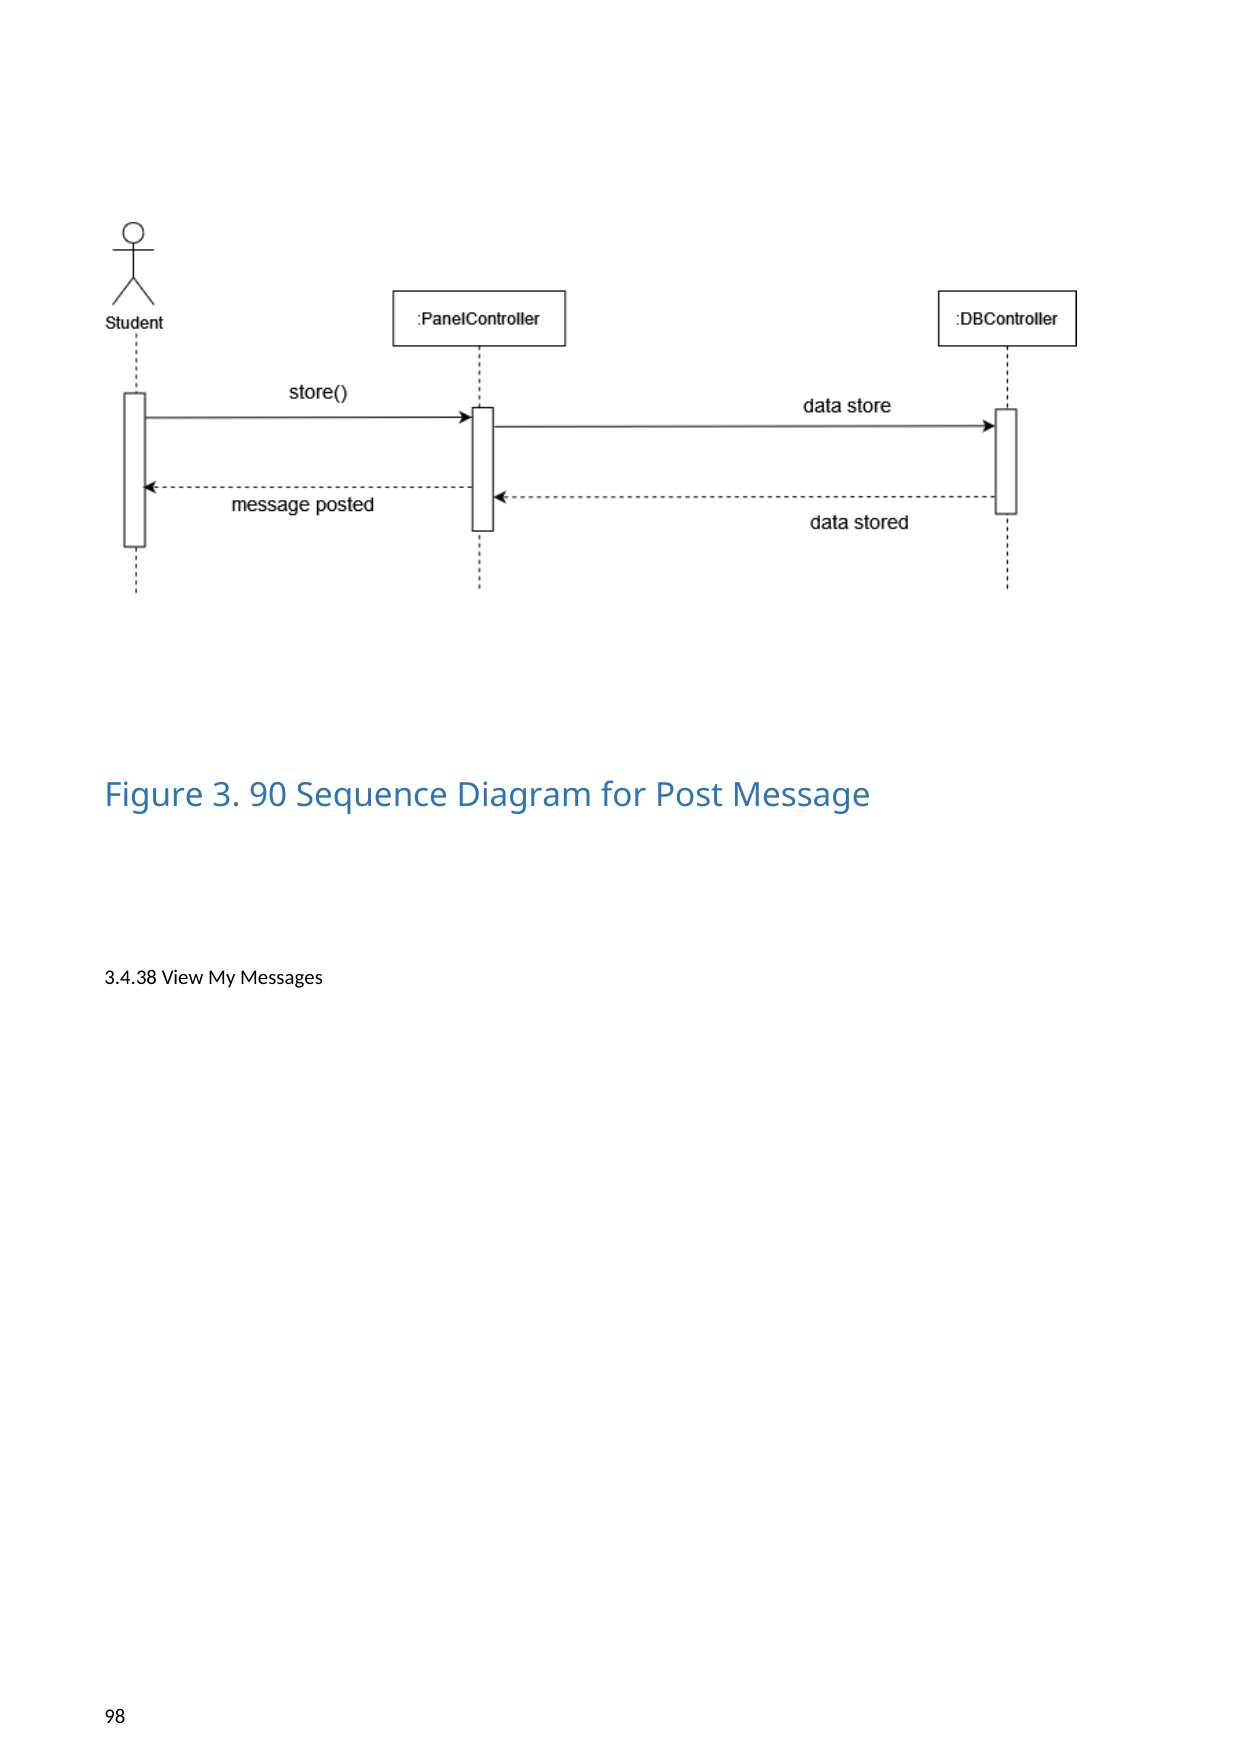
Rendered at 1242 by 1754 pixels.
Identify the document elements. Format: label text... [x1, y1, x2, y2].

picture [104, 222, 1077, 595]
text 3.4.38 View My Messages [104, 964, 1128, 989]
subtitle Figure 3. 90 Sequence Diagram for Post Message [104, 771, 1128, 816]
